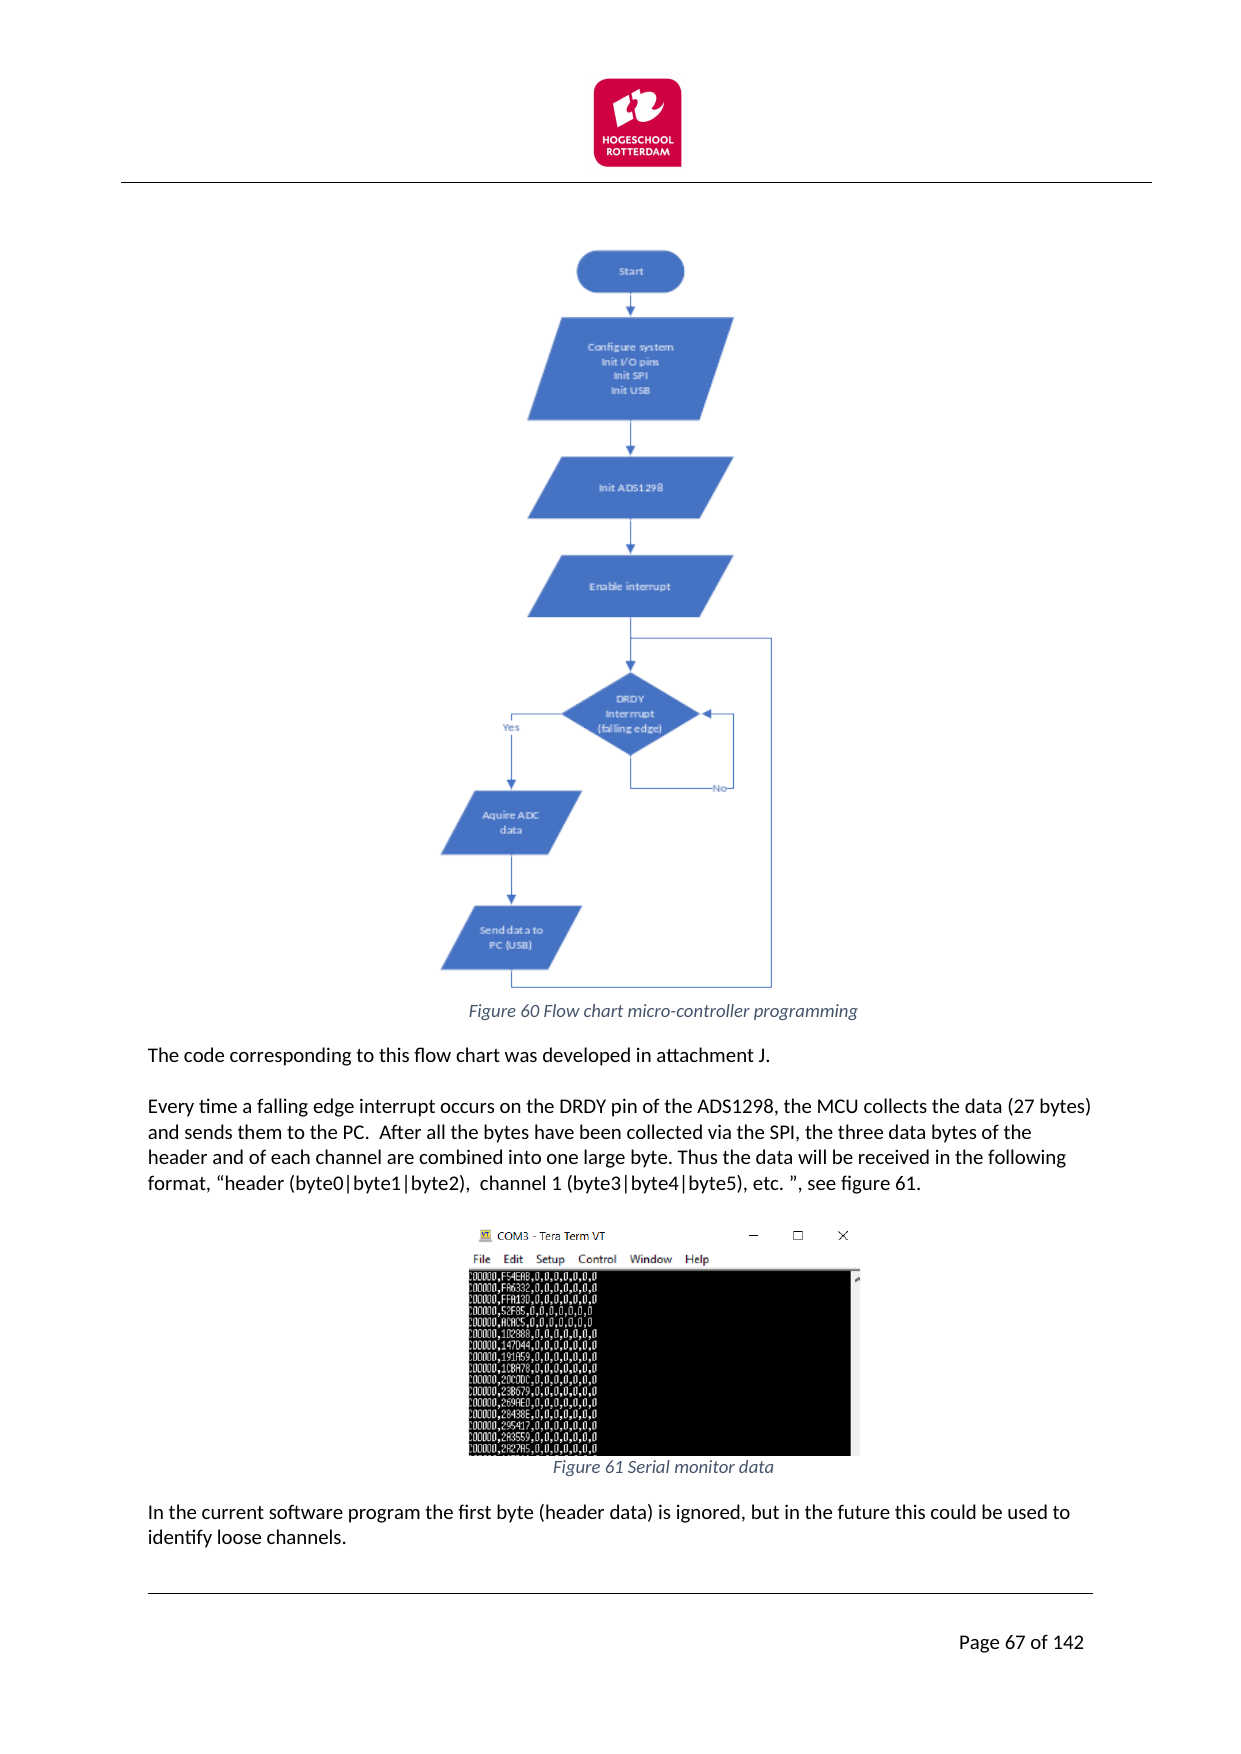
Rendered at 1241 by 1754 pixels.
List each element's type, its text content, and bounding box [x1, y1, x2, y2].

picture [468, 1220, 861, 1456]
text In the current software program the first byte (header data) is ignored, but in the future this could be used to identify loose channels. [148, 1499, 1093, 1550]
text The code corresponding to this flow chart was developed in attachment J. [148, 1043, 1093, 1068]
picture [590, 73, 685, 173]
text Figure 61 Serial monitor data [236, 1455, 1093, 1478]
text Figure 60 Flow chart micro-controller programming [236, 999, 1093, 1022]
text Every time a falling edge interrupt occurs on the DRDY pin of the ADS1298, the MCU collects the data (27 bytes) and sends them to the PC. After all the bytes have been collected via the SPI, the three data bytes of the header and of each channel are combined into one large byte. Thus the data will be received in the following format, “header (byte0|byte1|byte2), channel 1 (byte3|byte4|byte5), etc. ”, see figure 61. [148, 1093, 1093, 1195]
